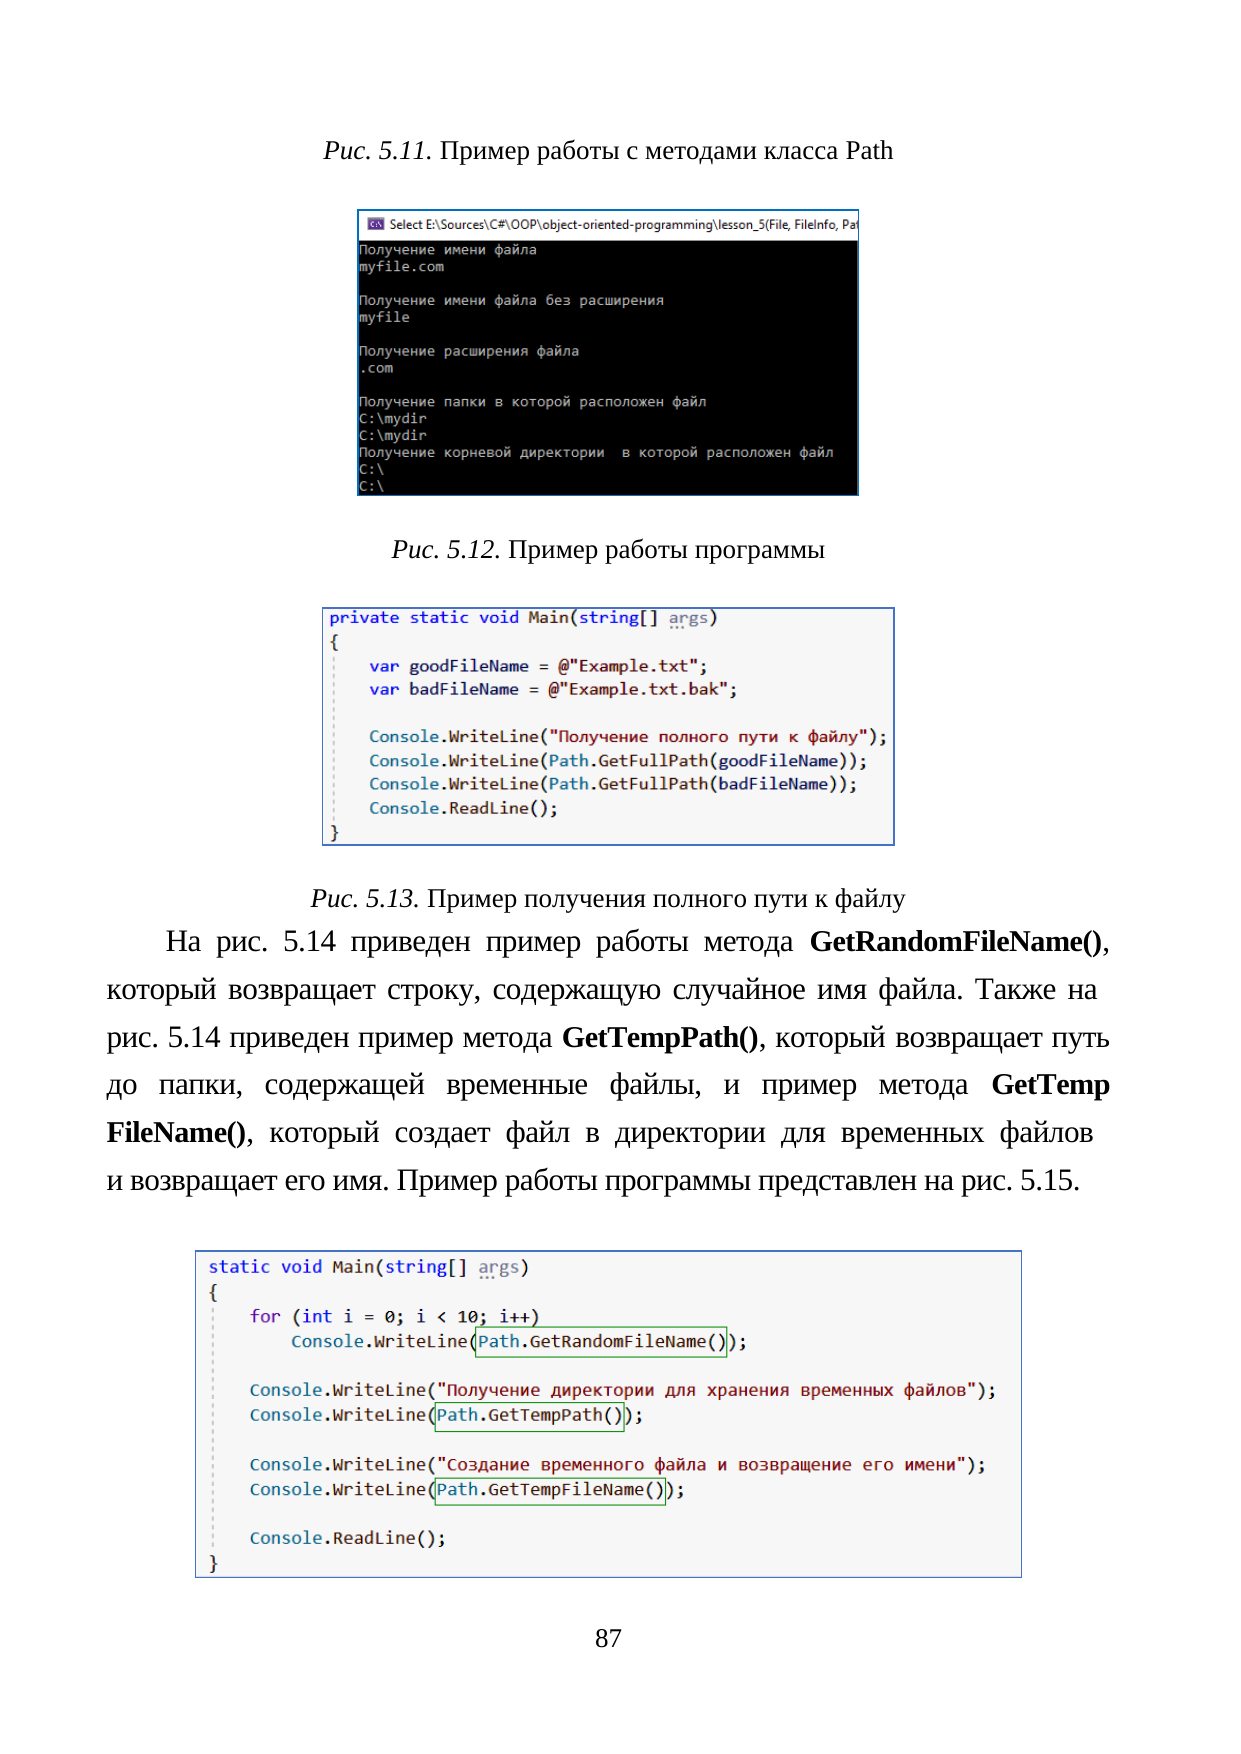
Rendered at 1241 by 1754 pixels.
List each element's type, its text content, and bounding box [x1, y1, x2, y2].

text Рис. 5.13. Пример получения полного пути к файлу [106, 882, 1110, 913]
text Рис. 5.11. Пример работы с методами класса Path [106, 134, 1110, 166]
text Рис. 5.12. Пример работы программы [106, 533, 1110, 564]
text На рис. 5.14 приведен пример работы метода GetRandomFileName(), который возвращает строку, содержащую случайное имя файла. Также на рис. 5.14 приведен пример метода GetTempPath(), который возвращает путь до папки, содержащей временные файлы, и пример метода GetTemp FileName(), который создает файл в директории для временных файлов и возвращает его имя. Пример работы программы представлен на рис. 5.15. [106, 922, 1110, 1197]
picture [359, 211, 858, 495]
